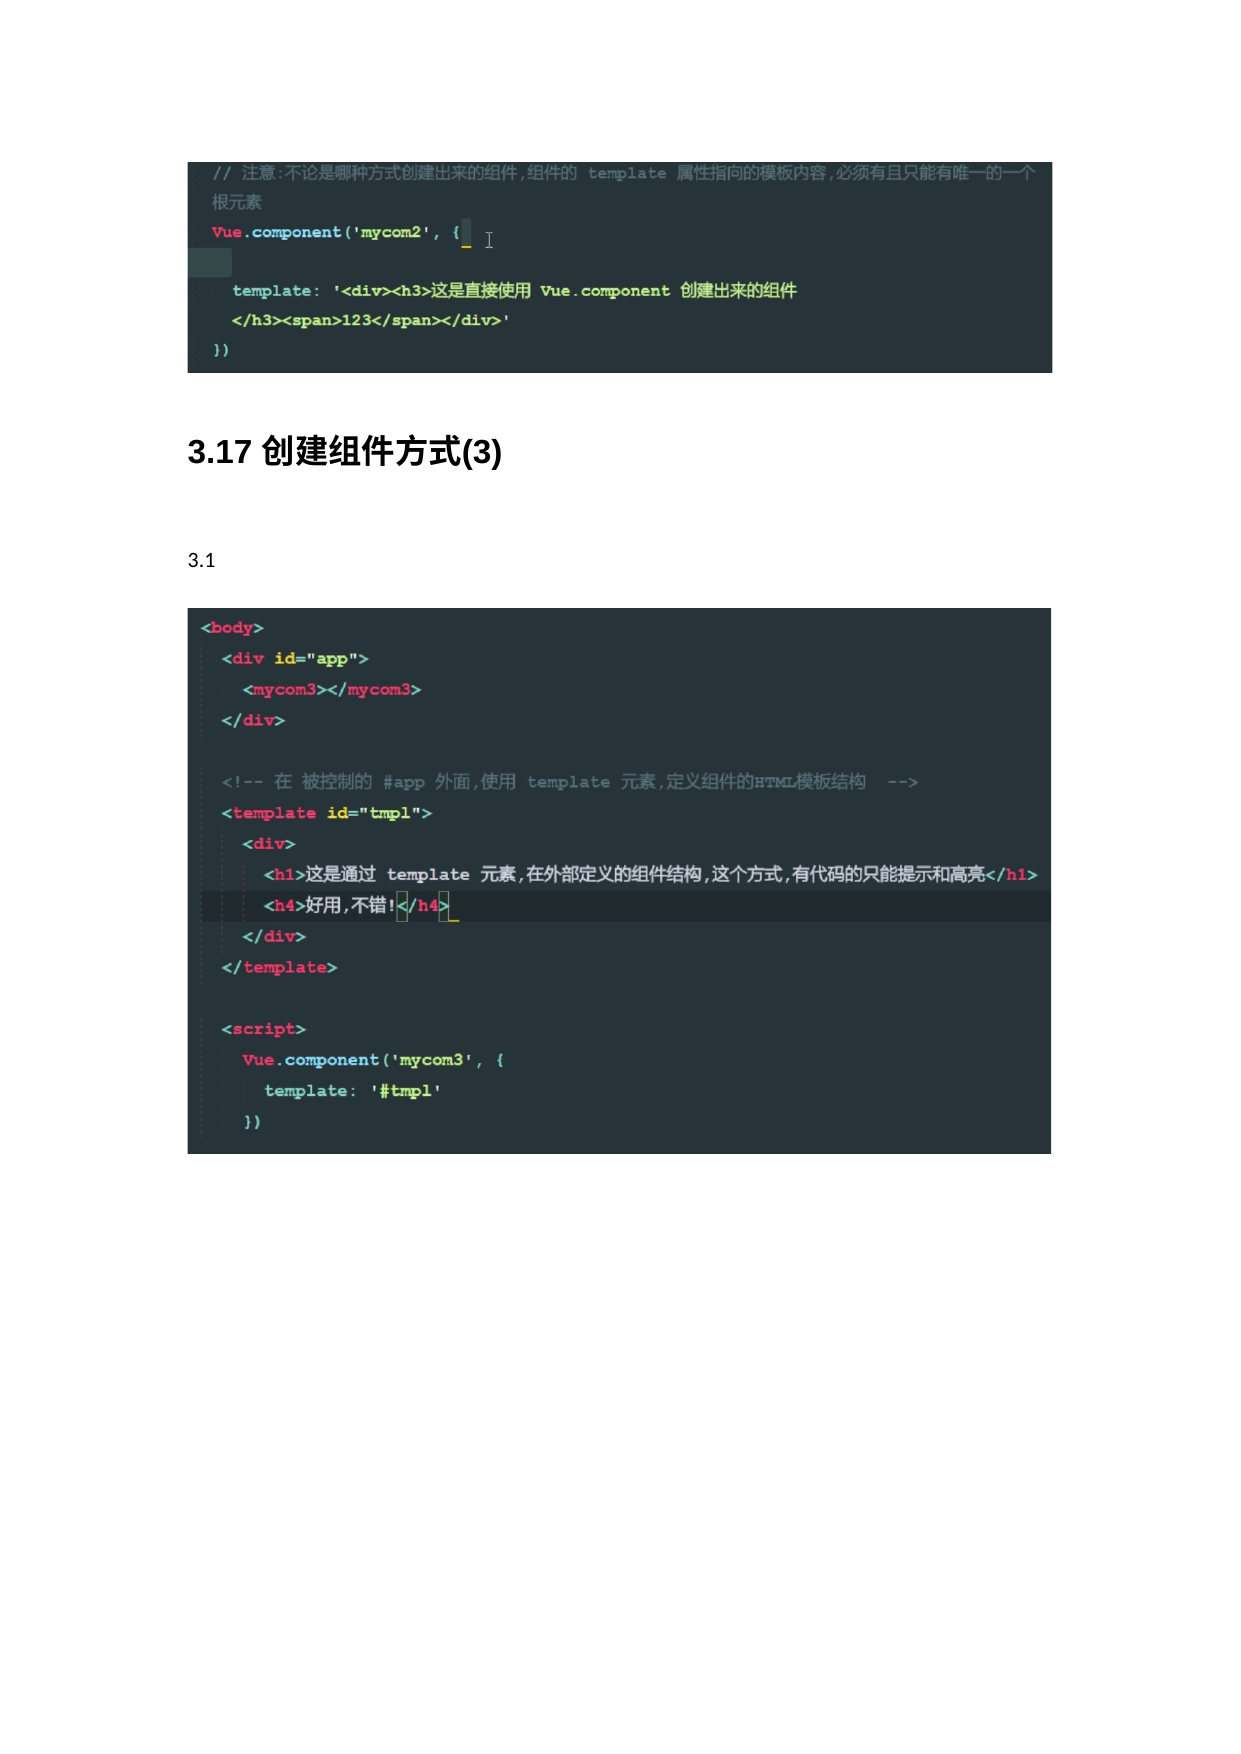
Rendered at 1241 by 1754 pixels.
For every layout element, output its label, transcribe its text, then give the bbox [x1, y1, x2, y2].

text 3.1 [187, 543, 1053, 576]
picture [187, 162, 1053, 373]
subtitle 3.17 创建组件方式(3) [187, 417, 1053, 482]
picture [187, 608, 1052, 1154]
